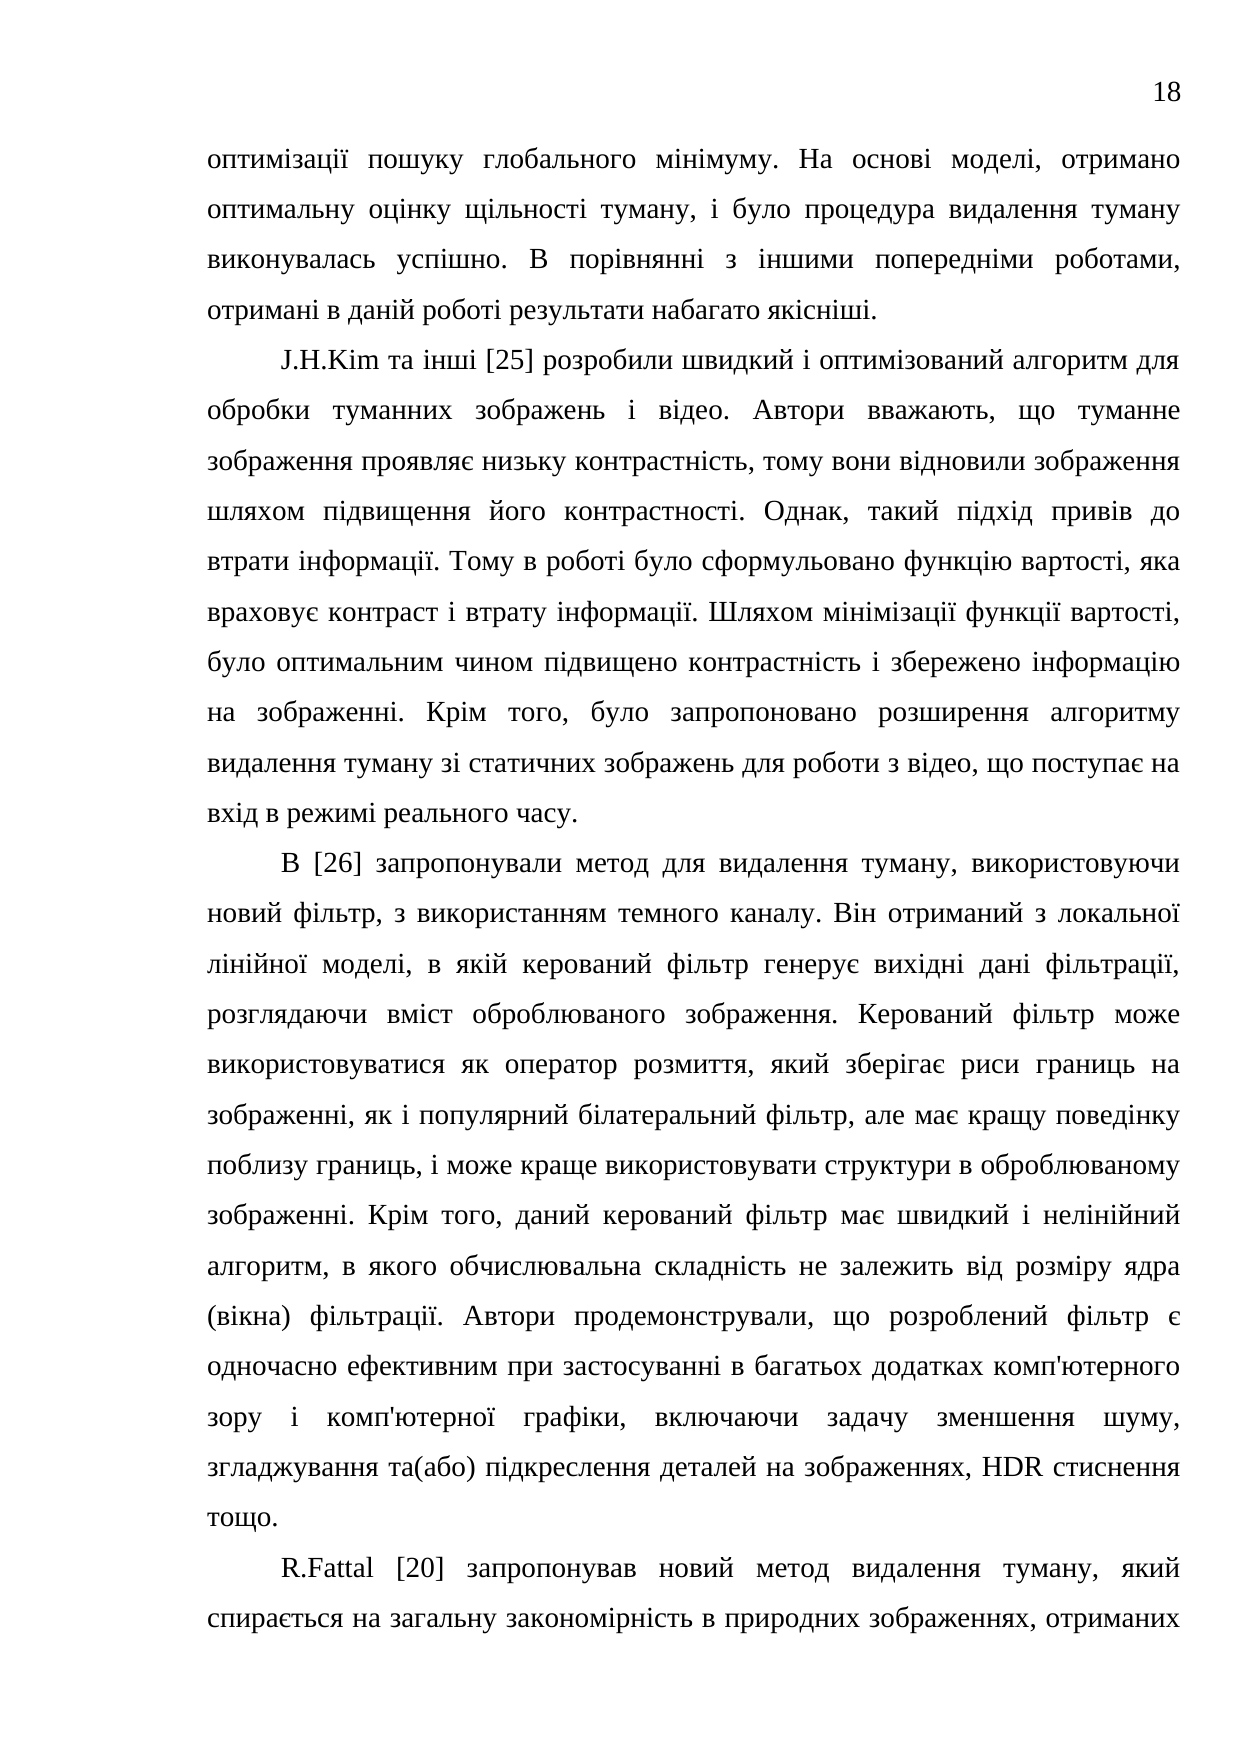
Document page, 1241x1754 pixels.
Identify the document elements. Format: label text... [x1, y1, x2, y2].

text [207, 1550, 1181, 1633]
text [207, 141, 1181, 325]
text J.H.Kim та інші [25] розробили швидкий і оптимізований алгоритм для обробки туманних зображень і відео. Автори вважають, що туманне зображення проявляє низьку контрастність, тому вони відновили зображення шляхом підвищення його контрастності. Однак, такий підхід привів до втрати інформації. Тому в роботі було сформульовано функцію вартості, яка враховує контраст і втрату інформації. Шляхом мінімізації функції вартості, було оптимальним чином підвищено контрастність і збережено інформацію на зображенні. Крім того, було запропоновано розширення алгоритму видалення туману зі статичних зображень для роботи з відео, що поступає на вхід в режимі реального часу. [207, 342, 1181, 828]
text В [26] запропонували метод для видалення туману, використовуючи новий фільтр, з використанням темного каналу. Він отриманий з локальної лінійної моделі, в якій керований фільтр генерує вихідні дані фільтрації, розглядаючи вміст оброблюваного зображення. Керований фільтр може використовуватися як оператор розмиття, який зберігає риси границь на зображенні, як і популярний білатеральний фільтр, але має кращу поведінку поблизу границь, і може краще використовувати структури в оброблюваному зображенні. Крім того, даний керований фільтр має швидкий і нелінійний алгоритм, в якого обчислювальна складність не залежить від розміру ядра (вікна) фільтрації. Автори продемонстрували, що розроблений фільтр є одночасно ефективним при застосуванні в багатьох додатках комп'ютерного зору і комп'ютерної графіки, включаючи задачу зменшення шуму, згладжування та(або) підкреслення деталей на зображеннях, HDR стиснення тощо. [207, 845, 1181, 1533]
